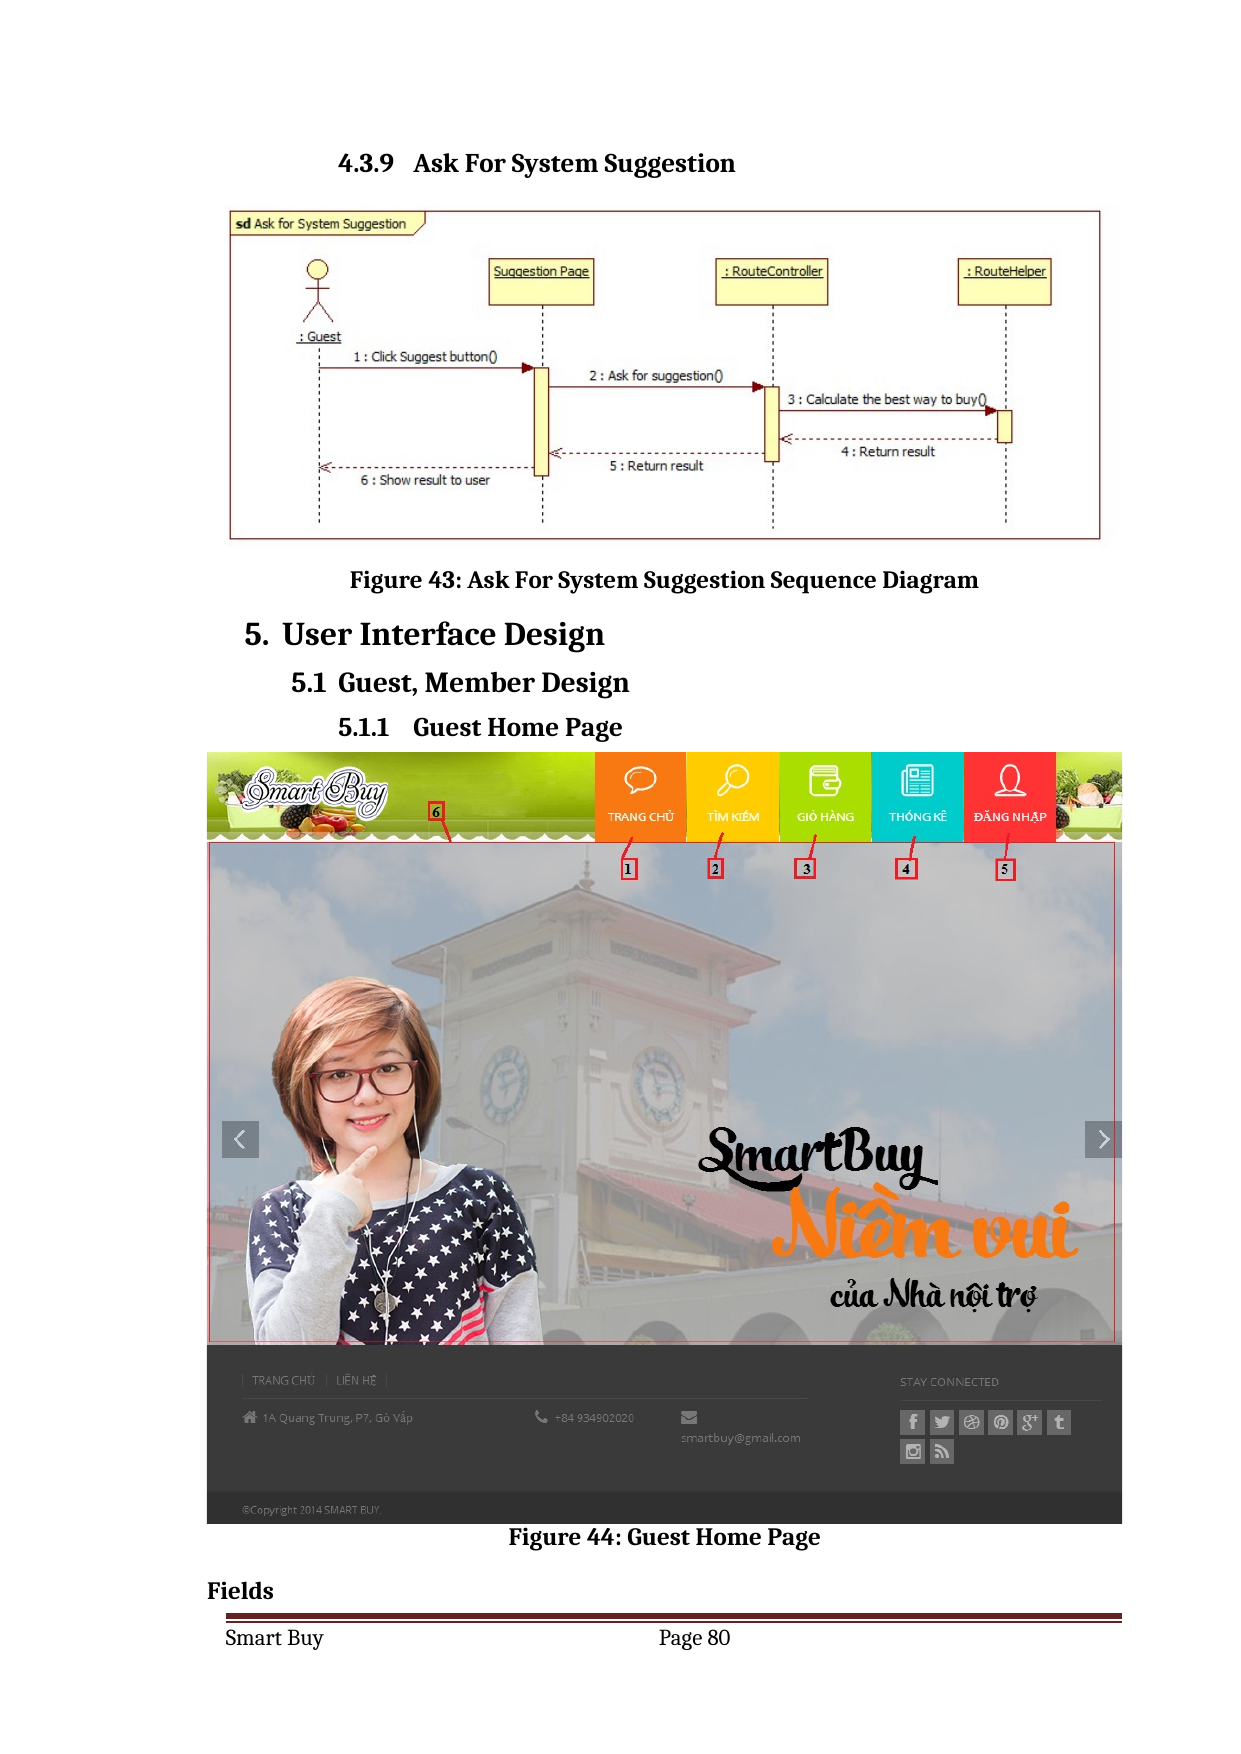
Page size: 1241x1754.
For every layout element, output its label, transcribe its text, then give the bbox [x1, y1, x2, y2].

text Fields [207, 1577, 1122, 1606]
subtitle Guest, Member Design [291, 666, 1122, 700]
picture [206, 187, 1123, 562]
subtitle Ask For System Suggestion [338, 148, 1122, 179]
subtitle Guest Home Page [338, 712, 1122, 744]
subtitle User Interface Design [244, 616, 1122, 654]
picture [206, 752, 1123, 1524]
